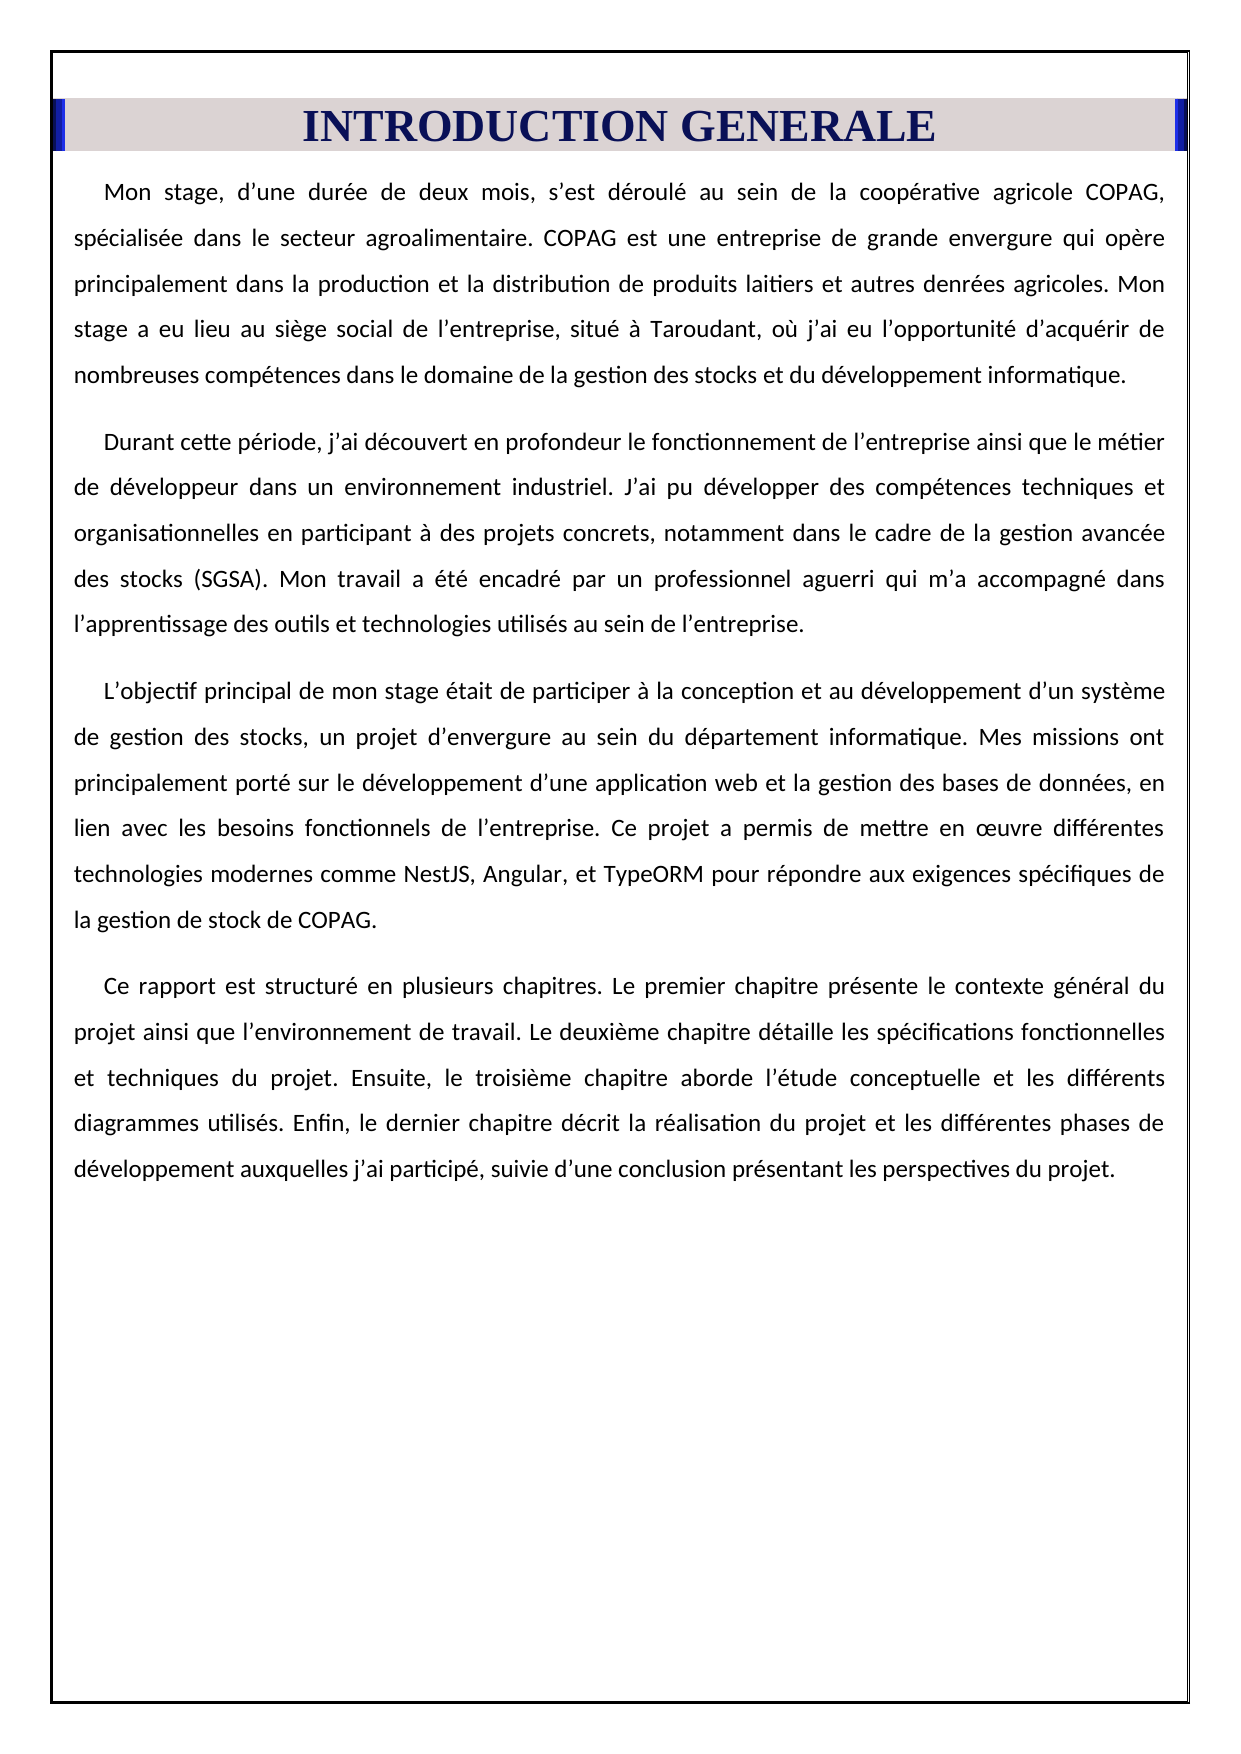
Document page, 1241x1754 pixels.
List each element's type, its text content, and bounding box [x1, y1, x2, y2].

text Ce rapport est structuré en plusieurs chapitres. Le premier chapitre présente le contexte général du projet ainsi que l’environnement de travail. Le deuxième chapitre détaille les spécifications fonctionnelles et techniques du projet. Ensuite, le troisième chapitre aborde l’étude conceptuelle et les différents diagrammes utilisés. Enfin, le dernier chapitre décrit la réalisation du projet et les différentes phases de développement auxquelles j’ai participé, suivie d’une conclusion présentant les perspectives du projet. [73, 970, 1167, 1184]
text Durant cette période, j’ai découvert en profondeur le fonctionnement de l’entreprise ainsi que le métier de développeur dans un environnement industriel. J’ai pu développer des compétences techniques et organisationnelles en participant à des projets concrets, notamment dans le cadre de la gestion avancée des stocks (SGSA). Mon travail a été encadré par un professionnel aguerri qui m’a accompagné dans l’apprentissage des outils et technologies utilisés au sein de l’entreprise. [73, 426, 1167, 639]
subtitle INTRODUCTION GENERALE [53, 98, 1177, 151]
text Mon stage, d’une durée de deux mois, s’est déroulé au sein de la coopérative agricole COPAG, spécialisée dans le secteur agroalimentaire. COPAG est une entreprise de grande envergure qui opère principalement dans la production et la distribution de produits laitiers et autres denrées agricoles. Mon stage a eu lieu au siège social de l’entreprise, situé à Taroudant, où j’ai eu l’opportunité d’acquérir de nombreuses compétences dans le domaine de la gestion des stocks et du développement informatique. [73, 176, 1167, 390]
text L’objectif principal de mon stage était de participer à la conception et au développement d’un système de gestion des stocks, un projet d’envergure au sein du département informatique. Mes missions ont principalement porté sur le développement d’une application web et la gestion des bases de données, en lien avec les besoins fonctionnels de l’entreprise. Ce projet a permis de mettre en œuvre différentes technologies modernes comme NestJS, Angular, et TypeORM pour répondre aux exigences spécifiques de la gestion de stock de COPAG. [73, 675, 1167, 934]
